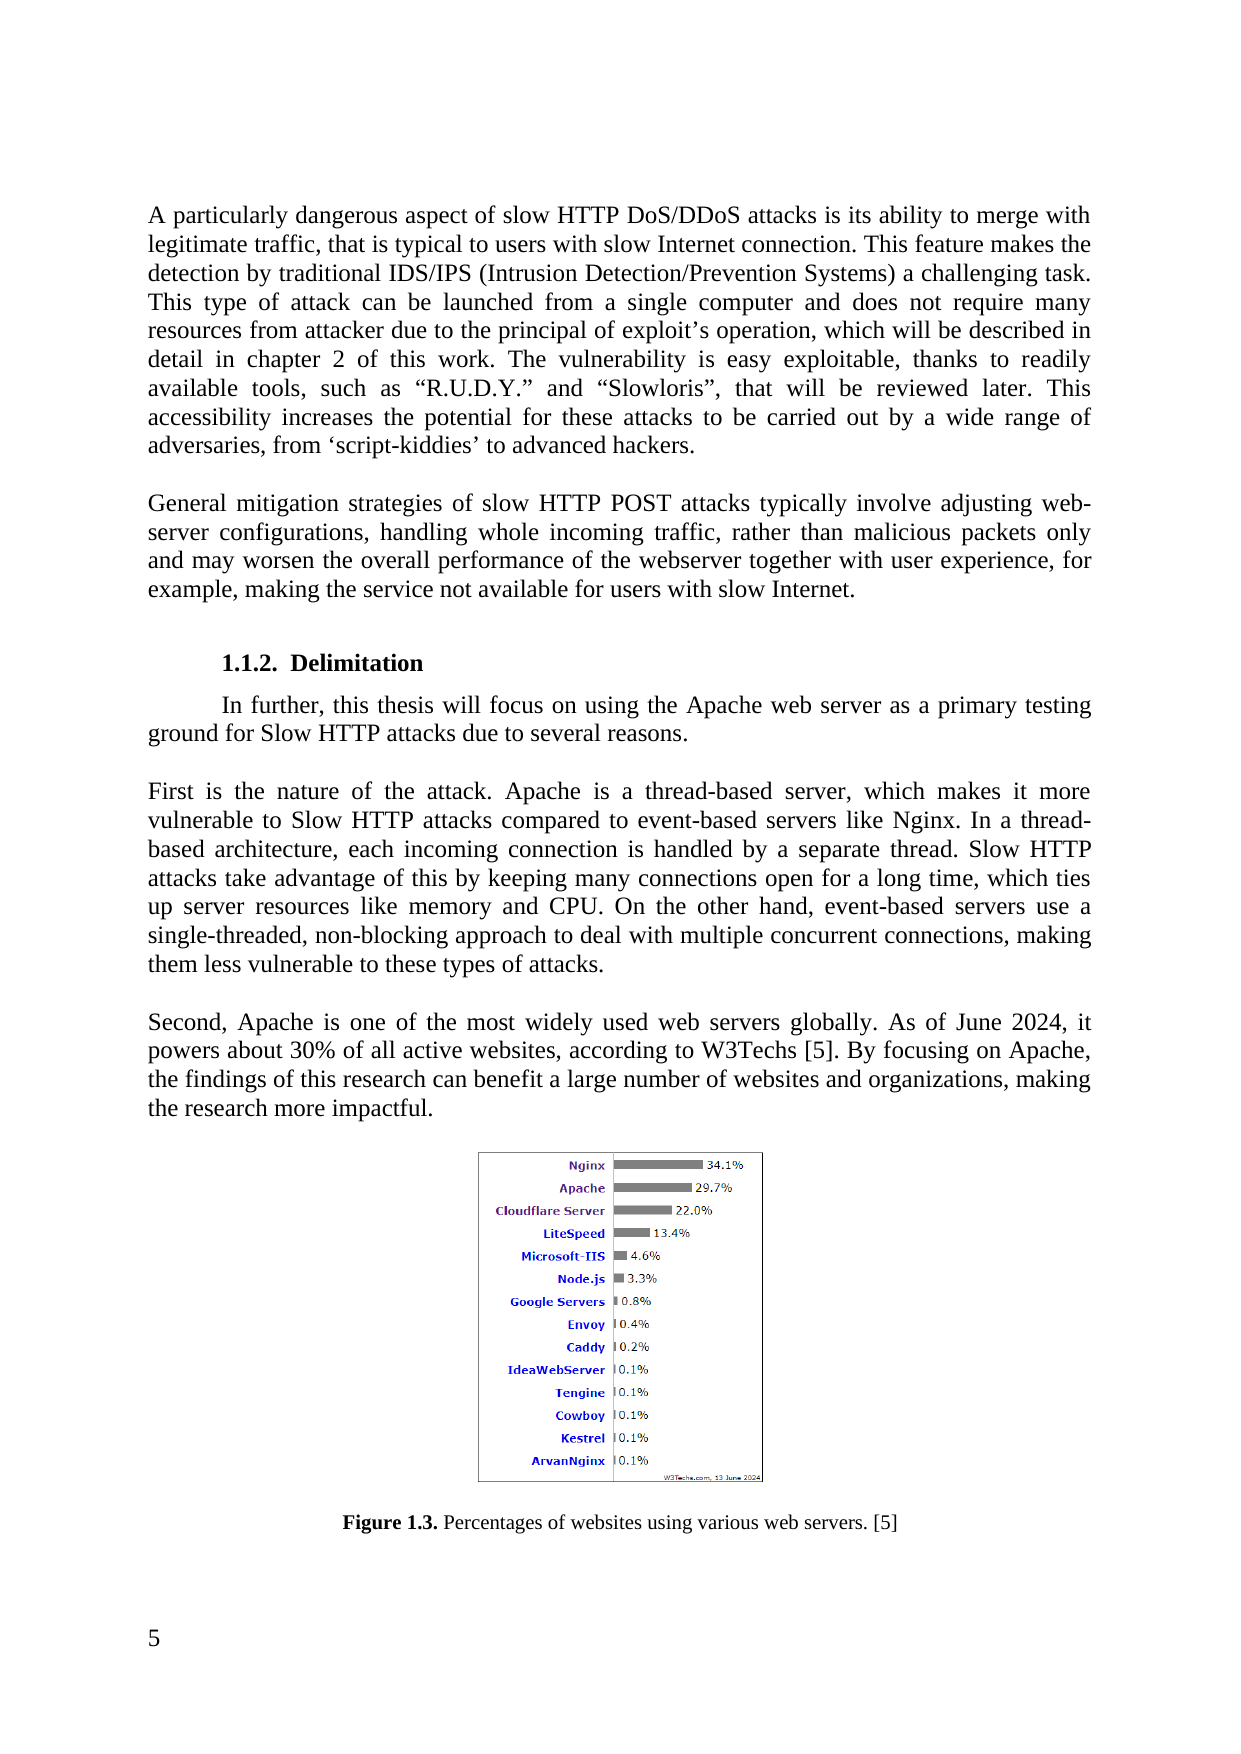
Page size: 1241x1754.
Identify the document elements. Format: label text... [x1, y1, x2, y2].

text Figure 1.3. Percentages of websites using various web servers. [5] [148, 1510, 1092, 1534]
text A particularly dangerous aspect of slow HTTP DoS/DDoS attacks is its ability to merge with legitimate traffic, that is typical to users with slow Internet connection. This feature makes the detection by traditional IDS/IPS (Intrusion Detection/Prevention Systems) a challenging task. This type of attack can be launched from a single computer and does not require many resources from attacker due to the principal of exploit’s operation, which will be described in detail in chapter 2 of this work. The vulnerability is easy exploitable, thanks to readily available tools, such as “R.U.D.Y.” and “Slowloris”, that will be reviewed later. This accessibility increases the potential for these attacks to be carried out by a wide range of adversaries, from ‘script-kiddies’ to advanced hackers. [148, 201, 1092, 459]
text Second, Apache is one of the most widely used web servers globally. As of June 2024, it powers about 30% of all active websites, according to W3Techs [5]. By focusing on Apache, the findings of this research can benefit a large number of websites and organizations, making the research more impactful. [148, 1007, 1092, 1122]
text General mitigation strategies of slow HTTP POST attacks typically involve adjusting web-server configurations, handling whole incoming traffic, rather than malicious packets only and may worsen the overall performance of the webserver together with user experience, for example, making the service not available for users with slow Internet. [148, 488, 1092, 603]
text In further, this thesis will focus on using the Apache web server as a primary testing ground for Slow HTTP attacks due to several reasons. [148, 690, 1092, 747]
picture [477, 1151, 764, 1482]
text First is the nature of the attack. Apache is a thread-based server, which makes it more vulnerable to Slow HTTP attacks compared to event-based servers like Nginx. In a thread-based architecture, each incoming connection is handled by a separate thread. Slow HTTP attacks take advantage of this by keeping many connections open for a long time, which ties up server resources like memory and CPU. On the other hand, event-based servers use a single-threaded, non-blocking approach to deal with multiple concurrent connections, making them less vulnerable to these types of attacks. [148, 776, 1092, 978]
subtitle 1.1.2. Delimitation [148, 648, 1092, 677]
